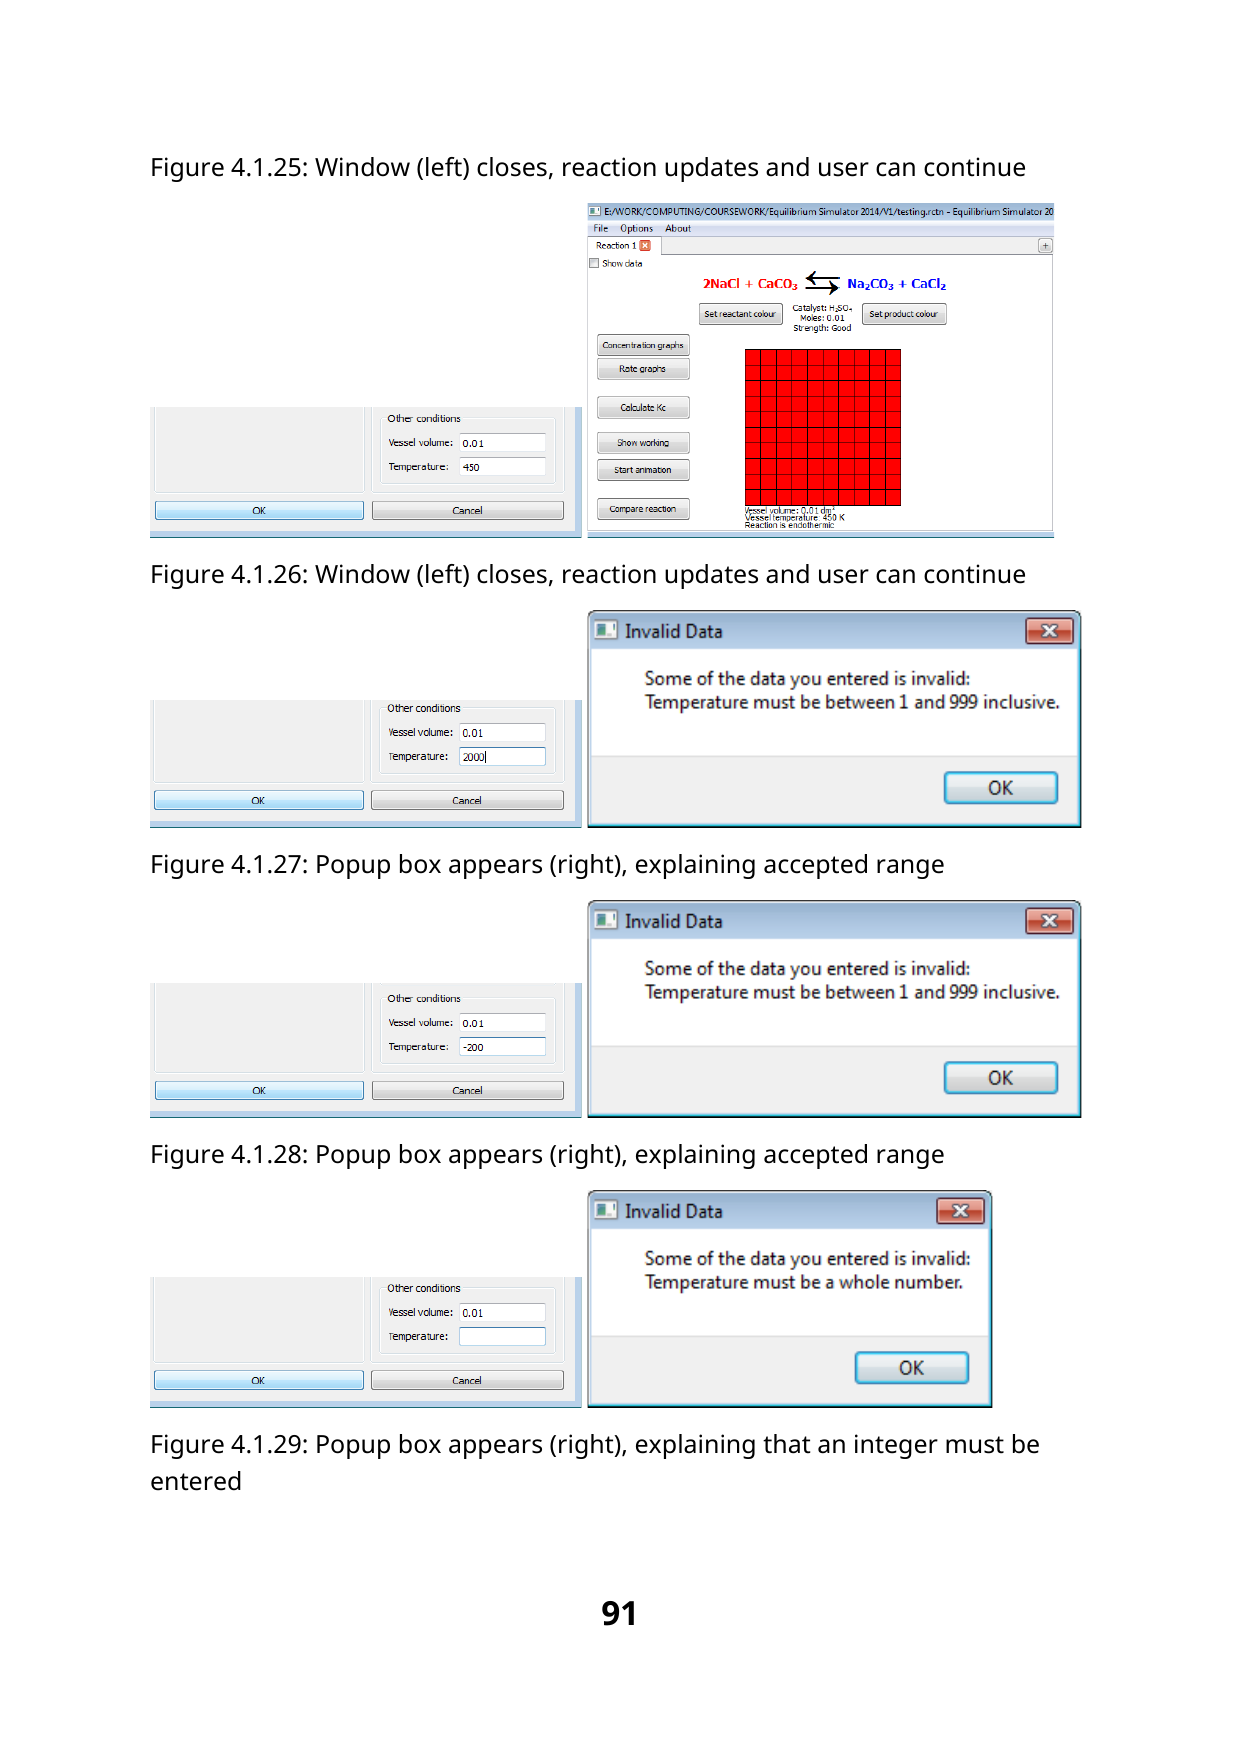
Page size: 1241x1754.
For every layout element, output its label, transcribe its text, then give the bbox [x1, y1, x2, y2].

text Figure 4.1.29: Popup box appears (right), explaining that an integer must be entered [150, 1427, 1090, 1498]
picture [587, 1190, 993, 1408]
text Figure 4.1.28: Popup box appears (right), explaining accepted range [150, 1137, 1090, 1171]
text Figure 4.1.27: Popup box appears (right), explaining accepted range [150, 847, 1090, 881]
text Figure 4.1.26: Window (left) closes, reaction updates and user can continue [150, 557, 1090, 591]
picture [150, 700, 582, 828]
picture [150, 983, 582, 1118]
text Figure 4.1.25: Window (left) closes, reaction updates and user can continue [150, 150, 1090, 184]
picture [587, 610, 1082, 828]
picture [587, 203, 1055, 538]
picture [150, 407, 582, 538]
picture [150, 1277, 582, 1408]
picture [587, 900, 1082, 1118]
